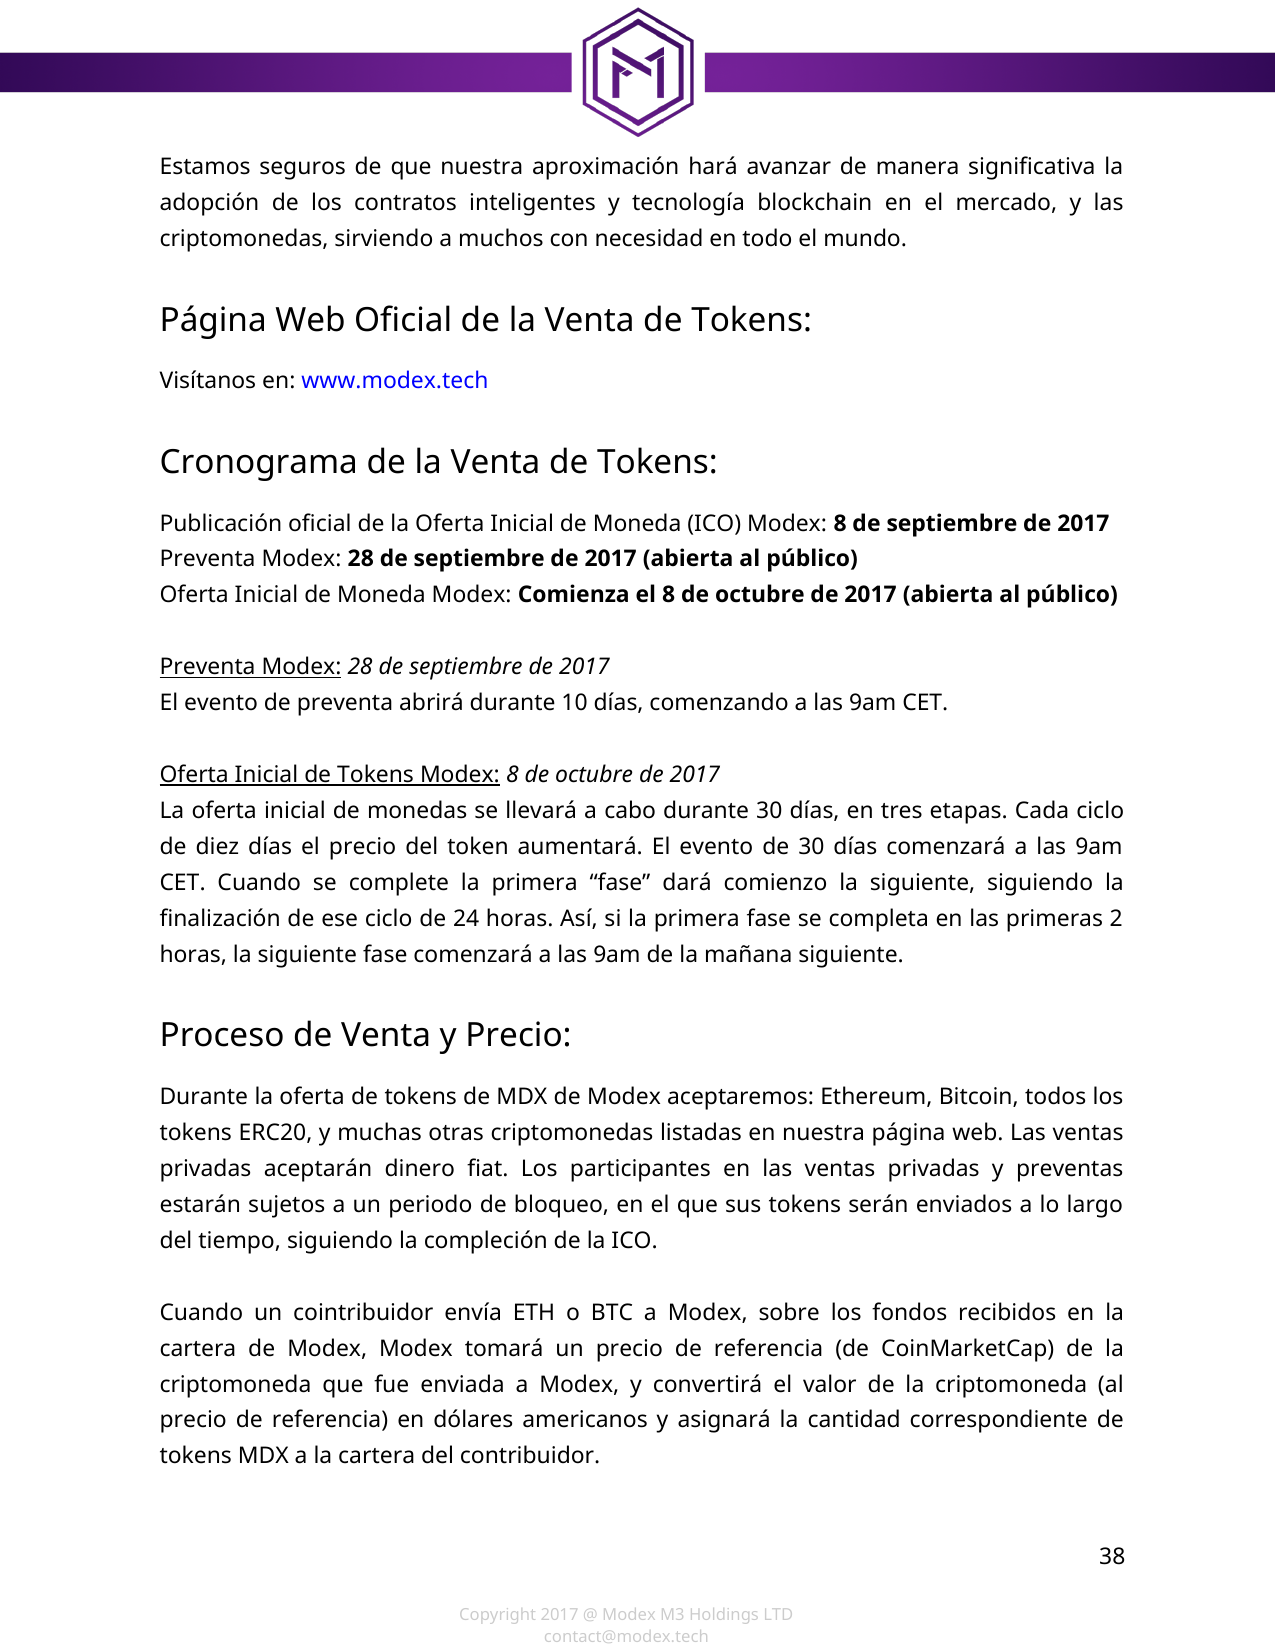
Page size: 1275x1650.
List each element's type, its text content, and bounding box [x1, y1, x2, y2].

text Preventa Modex: 28 de septiembre de 2017 [159, 650, 1125, 681]
text Oferta Inicial de Moneda Modex: Comienza el 8 de octubre de 2017 (abierta al público) [159, 578, 1125, 609]
subtitle Cronograma de la Venta de Tokens: [159, 438, 1125, 483]
text Durante la oferta de tokens de MDX de Modex aceptaremos: Ethereum, Bitcoin, todos los tokens ERC20, y muchas otras criptomonedas listadas en nuestra página web. Las ventas privadas aceptarán dinero fiat. Los participantes en las ventas privadas y preventas estarán sujetos a un periodo de bloqueo, en el que sus tokens serán enviados a lo largo del tiempo, siguiendo la compleción de la ICO. [159, 1080, 1125, 1255]
subtitle Proceso de Venta y Precio: [159, 1011, 1125, 1057]
text Cuando un cointribuidor envía ETH o BTC a Modex, sobre los fondos recibidos en la cartera de Modex, Modex tomará un precio de referencia (de CoinMarketCap) de la criptomoneda que fue enviada a Modex, y convertirá el valor de la criptomoneda (al precio de referencia) en dólares americanos y asignará la cantidad correspondiente de tokens MDX a la cartera del contribuidor. [159, 1296, 1125, 1471]
text Publicación oficial de la Oferta Inicial de Moneda (ICO) Modex: 8 de septiembre de 2017 [159, 506, 1125, 538]
text El evento de preventa abrirá durante 10 días, comenzando a las 9am CET. [159, 686, 1125, 717]
text La oferta inicial de monedas se llevará a cabo durante 30 días, en tres etapas. Cada ciclo de diez días el precio del token aumentará. El evento de 30 días comenzará a las 9am CET. Cuando se complete la primera “fase” dará comienzo la siguiente, siguiendo la finalización de ese ciclo de 24 horas. Así, si la primera fase se completa en las primeras 2 horas, la siguiente fase comenzará a las 9am de la mañana siguiente. [159, 794, 1125, 969]
text Visítanos en: www.modex.tech [159, 364, 1125, 395]
picture [0, 7, 1275, 137]
text Estamos seguros de que nuestra aproximación hará avanzar de manera significativa la adopción de los contratos inteligentes y tecnología blockchain en el mercado, y las criptomonedas, sirviendo a muchos con necesidad en todo el mundo. [159, 150, 1125, 253]
subtitle Página Web Oficial de la Venta de Tokens: [159, 295, 1125, 341]
text Oferta Inicial de Tokens Modex: 8 de octubre de 2017 [159, 758, 1125, 789]
text Preventa Modex: 28 de septiembre de 2017 (abierta al público) [159, 542, 1125, 574]
